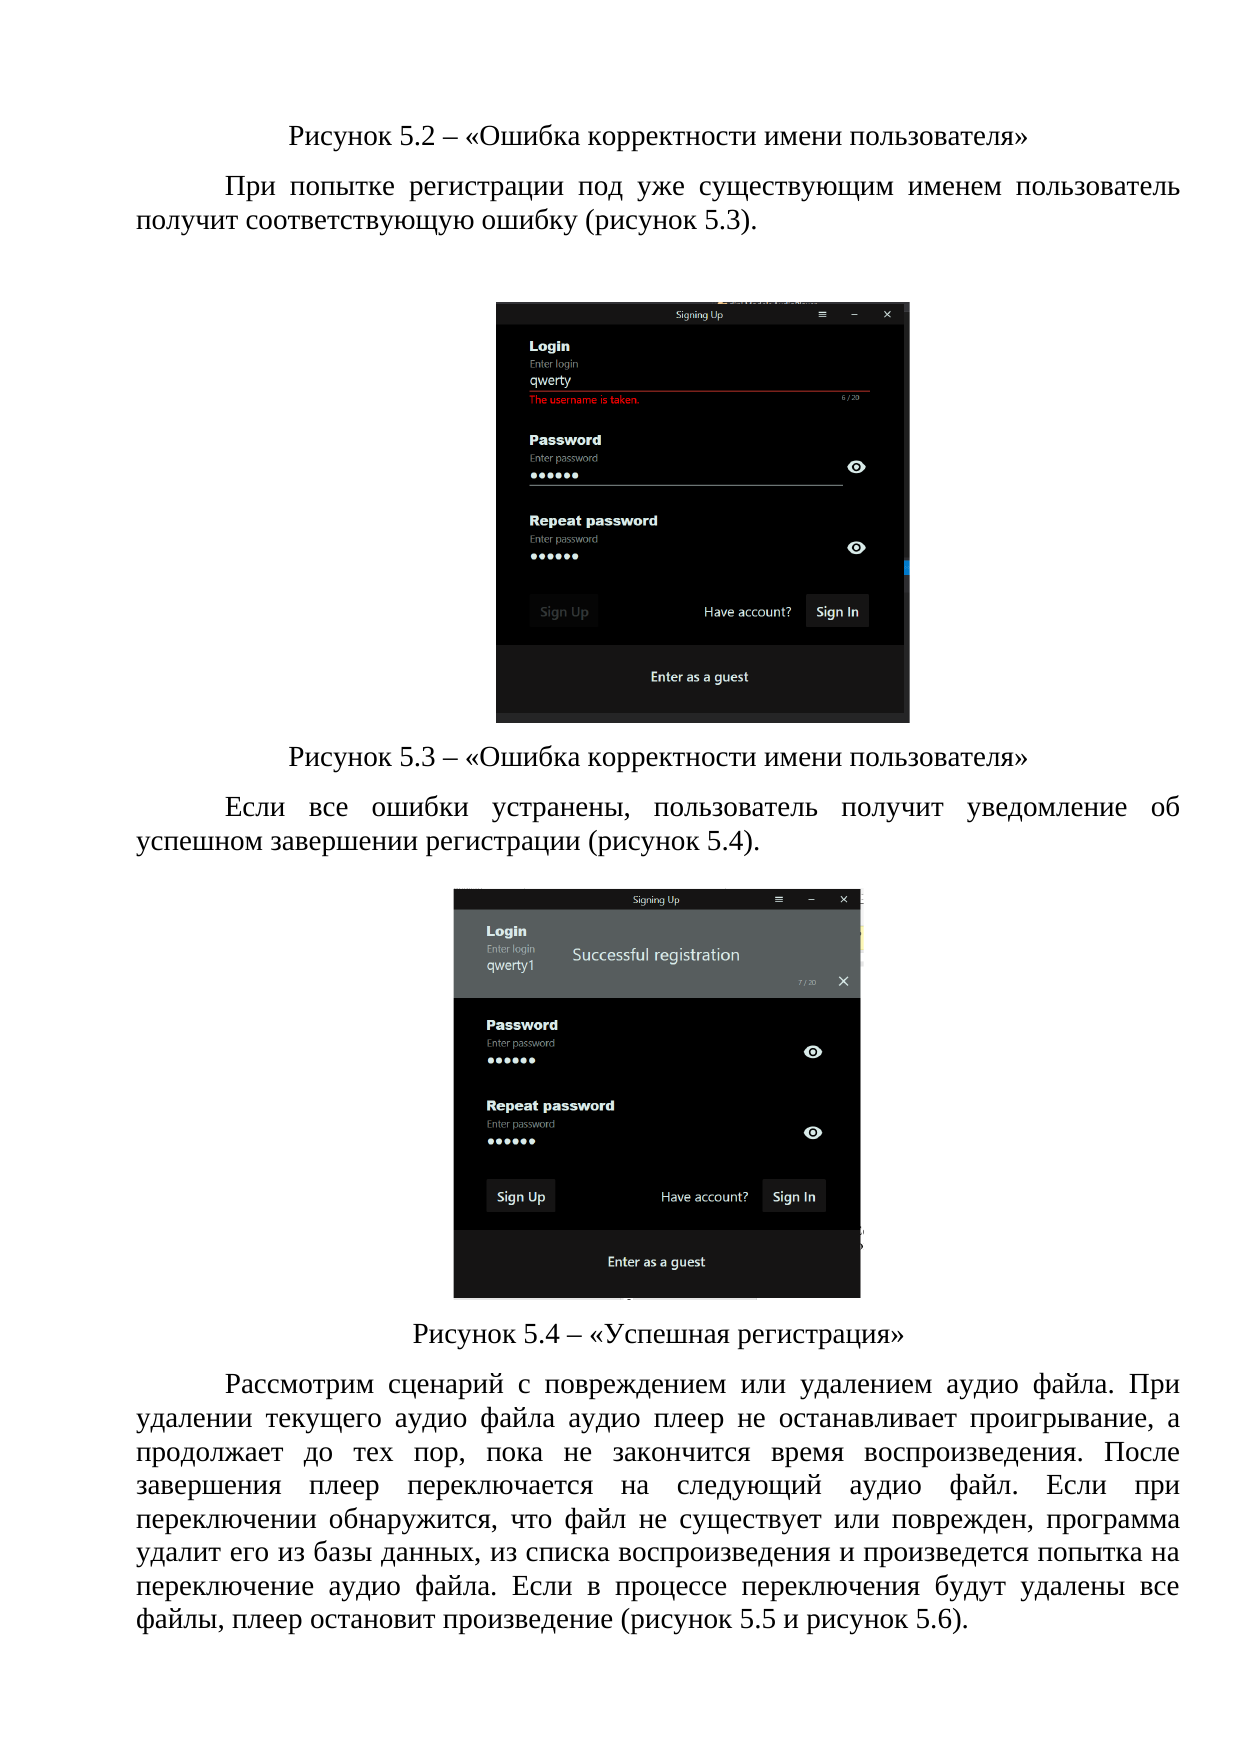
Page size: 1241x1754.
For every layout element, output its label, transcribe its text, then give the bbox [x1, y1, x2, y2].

text Рисунок 5.3 – «Ошибка корректности имени пользователя» [136, 739, 1181, 772]
text Если все ошибки устранены, пользователь получит уведомление об успешном завершении регистрации (рисунок 5.4). [136, 789, 1181, 856]
picture [496, 302, 910, 723]
text Рассмотрим сценарий с повреждением или удалением аудио файла. При удалении текущего аудио файла аудио плеер не останавливает проигрывание, а продолжает до тех пор, пока не закончится время воспроизведения. После завершения плеер переключается на следующий аудио файл. Если при переключении обнаружится, что файл не существует или поврежден, программа удалит его из базы данных, из списка воспроизведения и произведется попытка на переключение аудио файла. Если в процессе переключения будут удалены все файлы, плеер остановит произведение (рисунок 5.5 и рисунок 5.6). [136, 1367, 1181, 1635]
picture [453, 888, 864, 1300]
text При попытке регистрации под уже существующим именем пользователь получит соответствующую ошибку (рисунок 5.3). [136, 168, 1181, 235]
text Рисунок 5.2 – «Ошибка корректности имени пользователя» [136, 118, 1181, 152]
text Рисунок 5.4 – «Успешная регистрация» [136, 1316, 1181, 1350]
